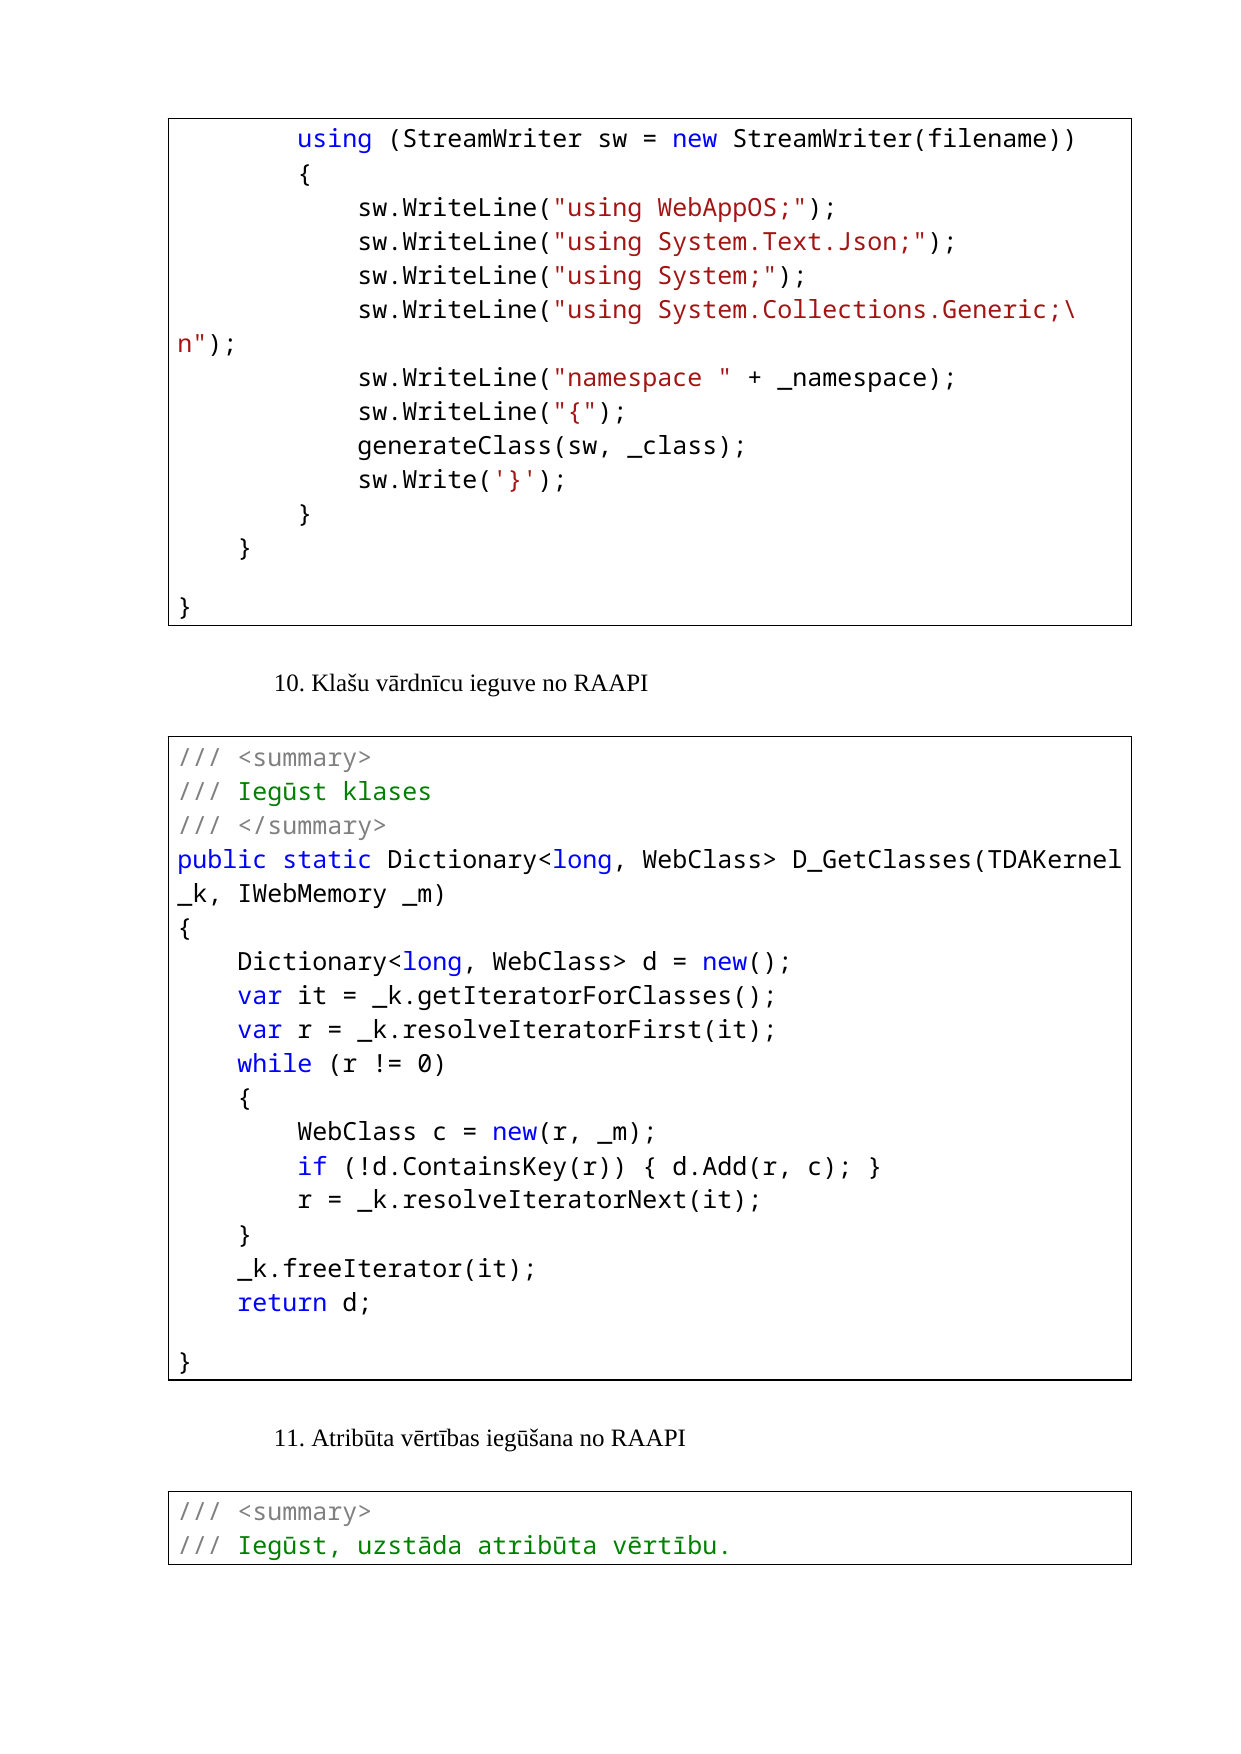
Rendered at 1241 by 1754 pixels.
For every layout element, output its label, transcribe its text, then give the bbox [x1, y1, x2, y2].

text } [169, 586, 1131, 625]
list Atribūta vērtības iegūšana no RAAPI [273, 1423, 1122, 1451]
text sw.WriteLine("using System.Text.Json;"); [177, 223, 1122, 257]
text { [177, 155, 1122, 189]
text } [169, 1340, 1131, 1379]
text r = _k.resolveIteratorNext(it); [177, 1182, 1122, 1216]
text /// </summary> [177, 807, 1122, 842]
text public static Dictionary<long, WebClass> D_GetClasses(TDAKernel _k, IWebMemory _m) [177, 842, 1122, 910]
text /// Iegūst klases [177, 773, 1122, 807]
text Dictionary<long, WebClass> d = new(); [177, 944, 1122, 978]
text /// Iegūst, uzstāda atribūta vērtību. [169, 1525, 1131, 1564]
text sw.WriteLine("using WebAppOS;"); [177, 189, 1122, 223]
text } [177, 1216, 1122, 1250]
text sw.WriteLine("using System.Collections.Generic;\n"); [177, 291, 1122, 359]
text sw.WriteLine("{"); [177, 394, 1122, 428]
text var r = _k.resolveIteratorFirst(it); [177, 1012, 1122, 1046]
list Klašu vārdnīcu ieguve no RAAPI [273, 668, 1122, 697]
text using (StreamWriter sw = new StreamWriter(filename)) [169, 119, 1131, 155]
text { [177, 910, 1122, 944]
text if (!d.ContainsKey(r)) { d.Add(r, c); } [177, 1148, 1122, 1182]
text var it = _k.getIteratorForClasses(); [177, 978, 1122, 1012]
text sw.WriteLine("namespace " + _namespace); [177, 359, 1122, 394]
text sw.WriteLine("using System;"); [177, 257, 1122, 291]
text WebClass c = new(r, _m); [177, 1114, 1122, 1148]
text { [177, 1080, 1122, 1114]
text sw.Write('}'); [177, 462, 1122, 496]
text } [177, 496, 1122, 530]
text /// <summary> [169, 737, 1131, 773]
text _k.freeIterator(it); [177, 1250, 1122, 1284]
text generateClass(sw, _class); [177, 428, 1122, 462]
text } [177, 530, 1122, 564]
text while (r != 0) [177, 1046, 1122, 1080]
text return d; [177, 1284, 1122, 1318]
text /// <summary> [169, 1492, 1131, 1525]
